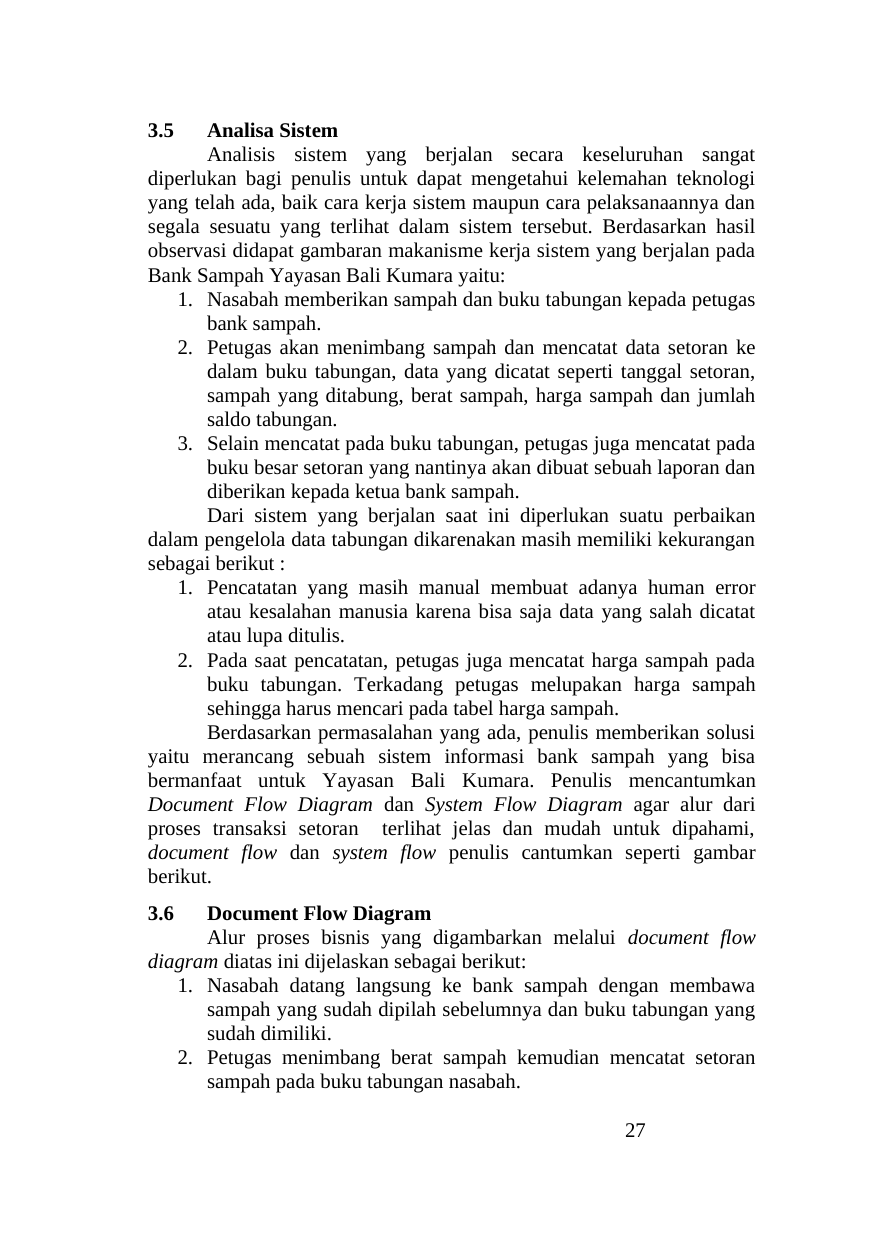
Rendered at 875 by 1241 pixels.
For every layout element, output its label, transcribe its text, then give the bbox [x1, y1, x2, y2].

list Nasabah datang langsung ke bank sampah dengan membawa sampah yang sudah dipilah sebelumnya dan buku tabungan yang sudah dimiliki. [177, 973, 756, 1045]
list Petugas akan menimbang sampah dan mencatat data setoran ke dalam buku tabungan, data yang dicatat seperti tanggal setoran, sampah yang ditabung, berat sampah, harga sampah dan jumlah saldo tabungan. [177, 335, 756, 431]
text Analisis sistem yang berjalan secara keseluruhan sangat diperlukan bagi penulis untuk dapat mengetahui kelemahan teknologi yang telah ada, baik cara kerja sistem maupun cara pelaksanaannya dan segala sesuatu yang terlihat dalam sistem tersebut. Berdasarkan hasil observasi didapat gambaran makanisme kerja sistem yang berjalan pada Bank Sampah Yayasan Bali Kumara yaitu: [148, 142, 756, 287]
list Petugas menimbang berat sampah kemudian mencatat setoran sampah pada buku tabungan nasabah. [177, 1045, 756, 1093]
list Selain mencatat pada buku tabungan, petugas juga mencatat pada buku besar setoran yang nantinya akan dibuat sebuah laporan dan diberikan kepada ketua bank sampah. [177, 431, 756, 503]
list Nasabah memberikan sampah dan buku tabungan kepada petugas bank sampah. [177, 287, 756, 335]
text Alur proses bisnis yang digambarkan melalui document flow diagram diatas ini dijelaskan sebagai berikut: [148, 925, 756, 973]
text Analisa Sistem [148, 118, 756, 142]
list Pencatatan yang masih manual membuat adanya human error atau kesalahan manusia karena bisa saja data yang salah dicatat atau lupa ditulis. [177, 575, 756, 647]
text Dari sistem yang berjalan saat ini diperlukan suatu perbaikan dalam pengelola data tabungan dikarenakan masih memiliki kekurangan sebagai berikut : [148, 503, 756, 575]
text Berdasarkan permasalahan yang ada, penulis memberikan solusi yaitu merancang sebuah sistem informasi bank sampah yang bisa bermanfaat untuk Yayasan Bali Kumara. Penulis mencantumkan Document Flow Diagram dan System Flow Diagram agar alur dari proses transaksi setoran terlihat jelas dan mudah untuk dipahami, document flow dan system flow penulis cantumkan seperti gambar berikut. [148, 720, 756, 888]
text Document Flow Diagram [148, 901, 756, 925]
list Pada saat pencatatan, petugas juga mencatat harga sampah pada buku tabungan. Terkadang petugas melupakan harga sampah sehingga harus mencari pada tabel harga sampah. [177, 647, 756, 720]
